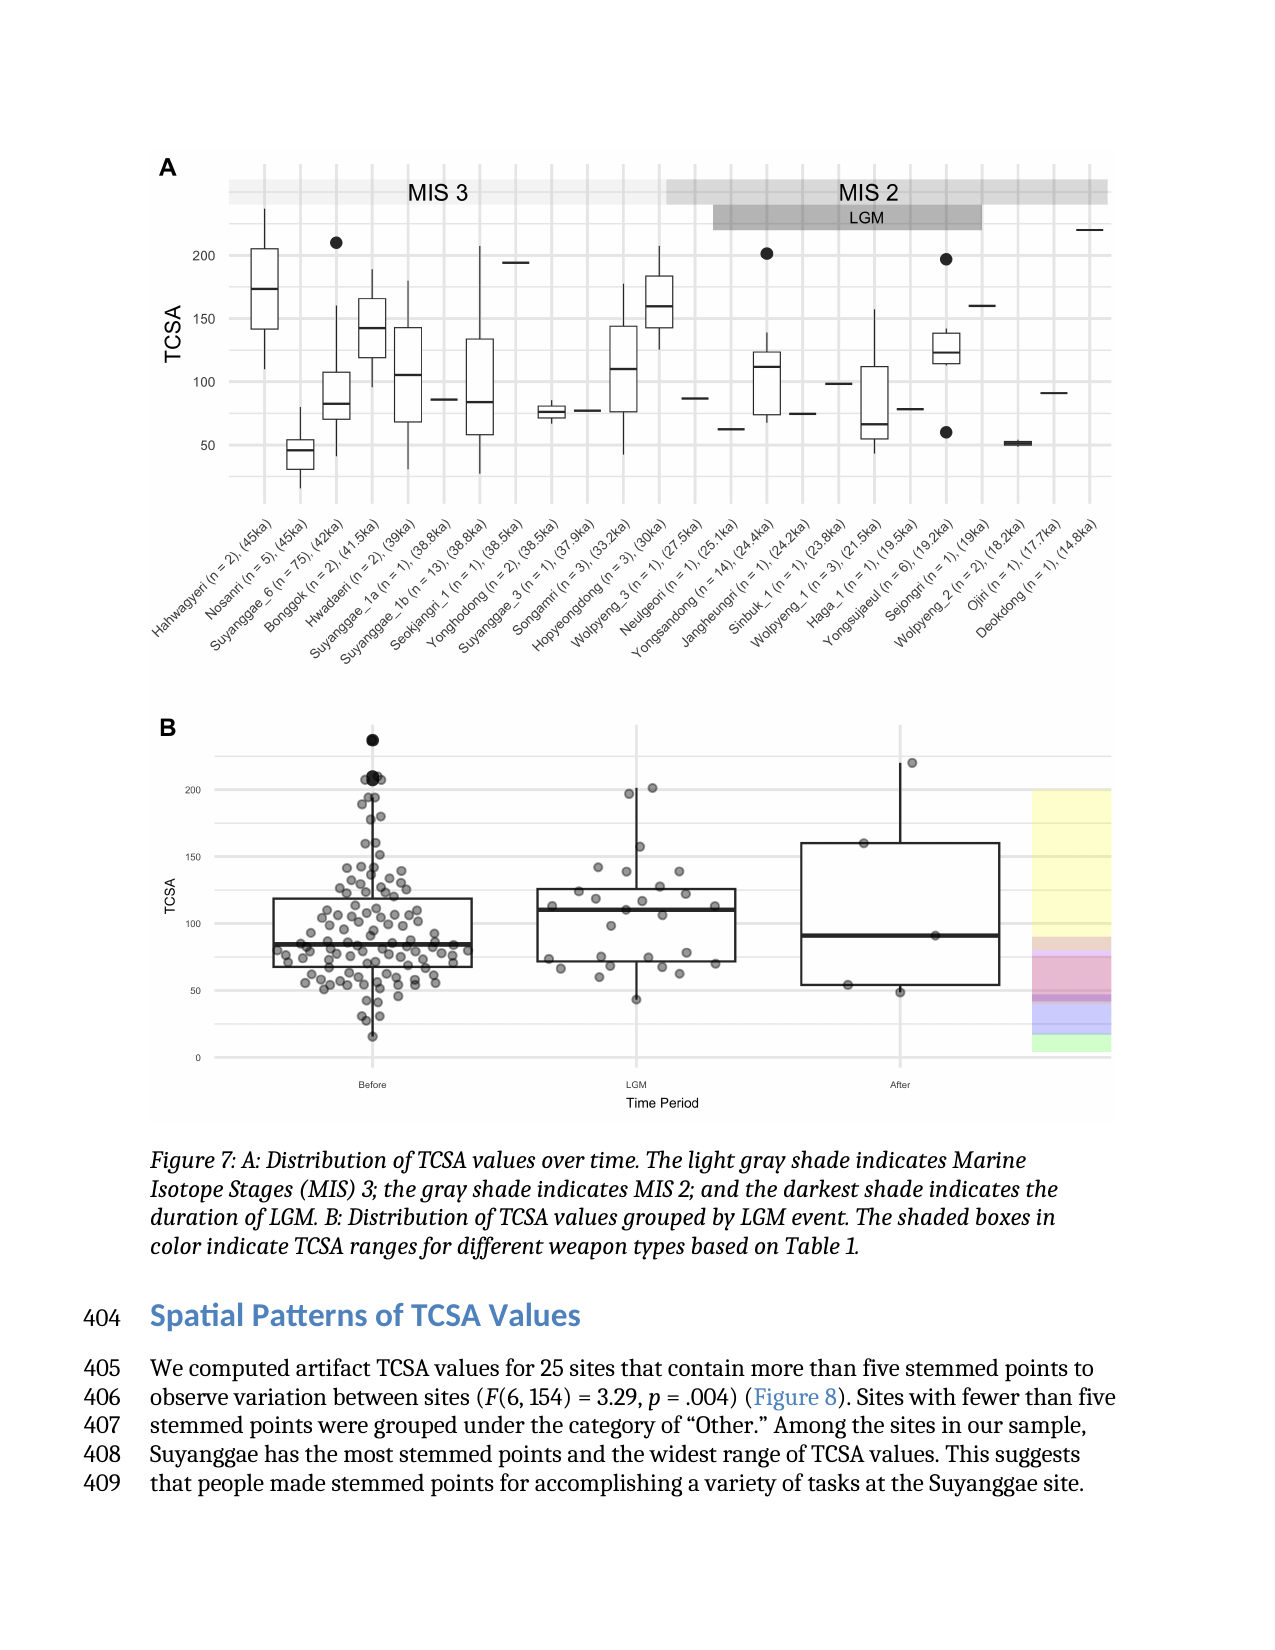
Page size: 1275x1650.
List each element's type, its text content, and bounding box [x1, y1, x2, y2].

picture [150, 150, 1114, 1125]
subtitle Spatial Patterns of TCSA Values [150, 1294, 1125, 1335]
table_header Figure 7: A: Distribution of TCSA values over time. The light gray shade indicates Marine Isotope Stages (MIS) 3; the gray shade indicates MIS 2; and the darkest shade indicates the duration of LGM. B: Distribution of TCSA values grouped by LGM event. The shaded boxes in color indicate TCSA ranges for different weapon types based on Table 1. [139, 150, 1114, 1273]
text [150, 1354, 1125, 1497]
